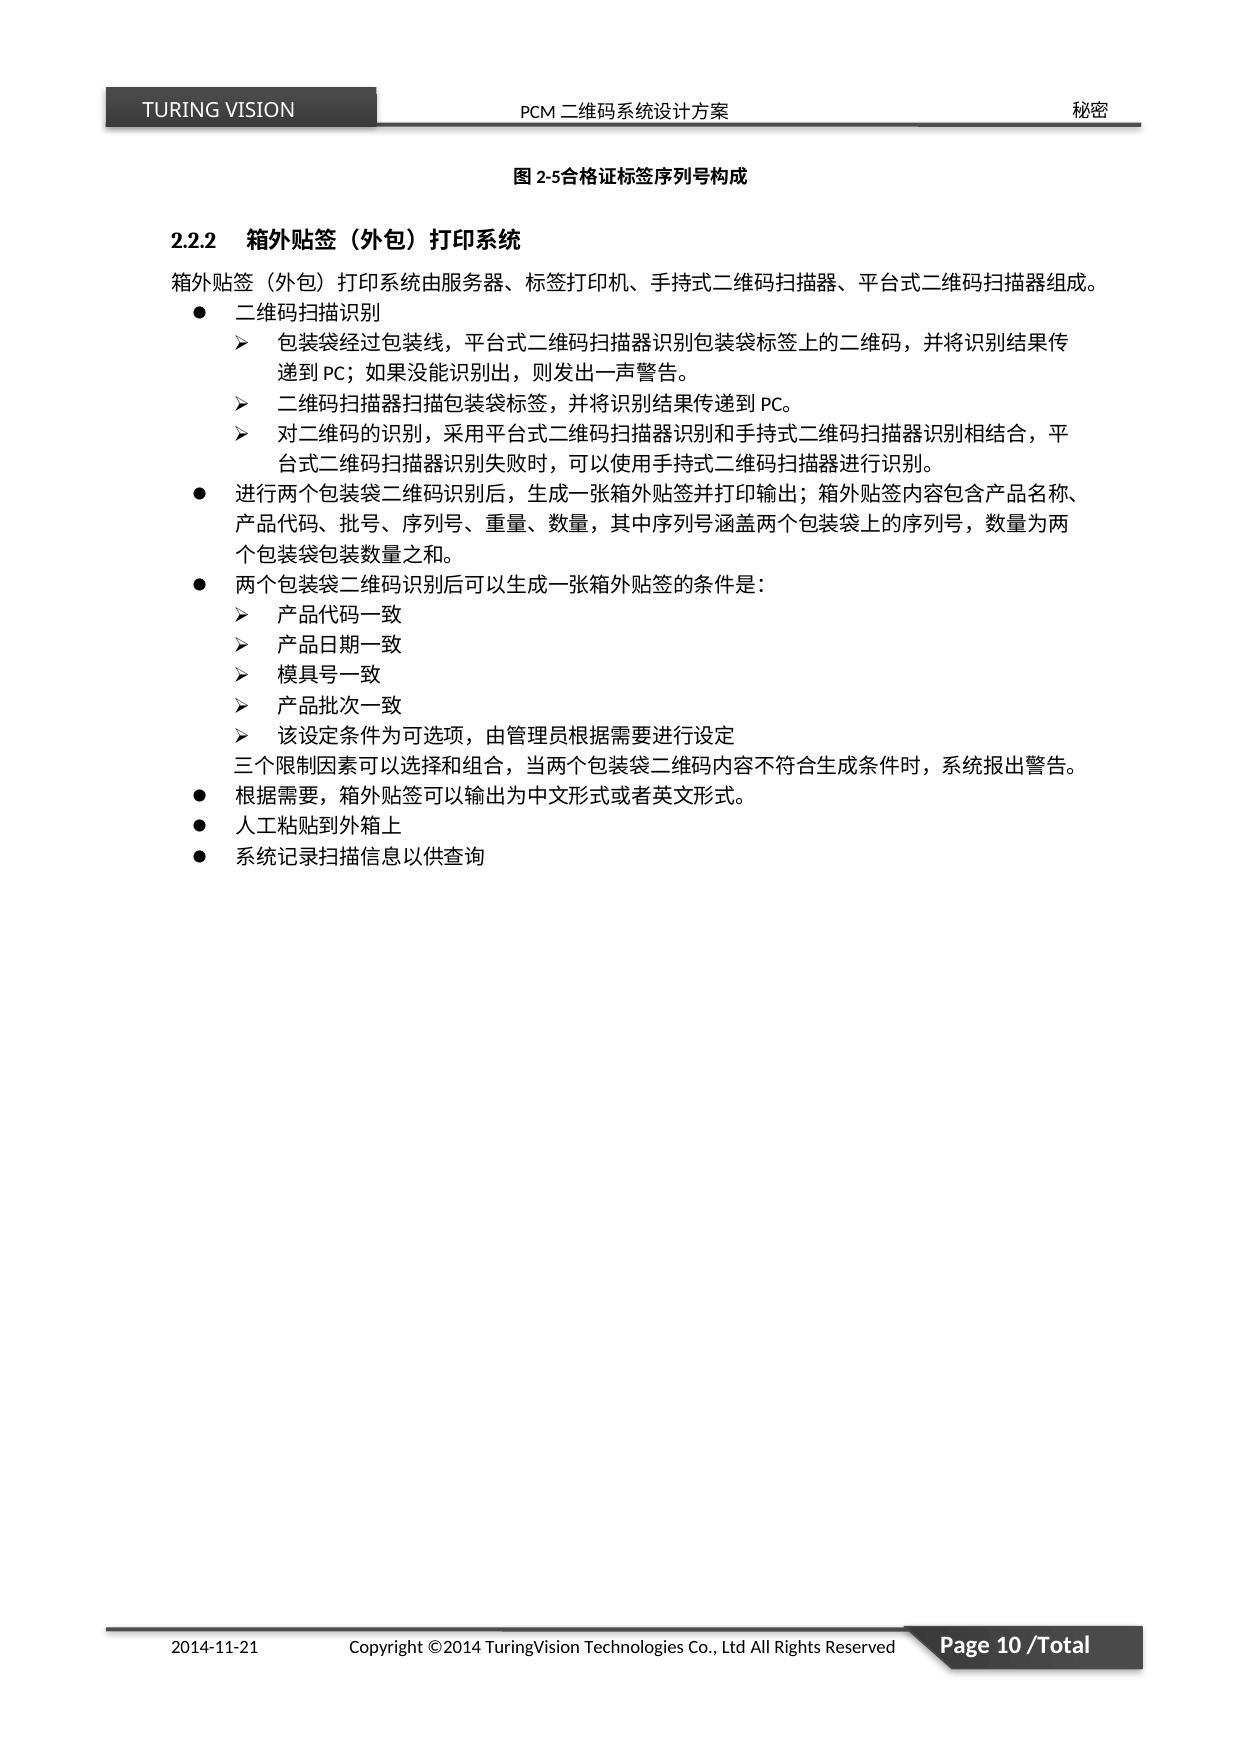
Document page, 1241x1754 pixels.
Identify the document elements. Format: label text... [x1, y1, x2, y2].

text 图 2-5合格证标签序列号构成 [171, 162, 1090, 189]
text 系统记录扫描信息以供查询 [192, 840, 1069, 870]
subtitle 箱外贴签（外包）打印系统 [171, 222, 1069, 256]
text 根据需要，箱外贴签可以输出为中文形式或者英文形式。 [192, 779, 1069, 810]
text 人工粘贴到外箱上 [192, 810, 1069, 840]
text 产品日期一致 [233, 628, 1069, 659]
text 二维码扫描器扫描包装袋标签，并将识别结果传递到PC。 [233, 387, 1069, 417]
text 进行两个包装袋二维码识别后，生成一张箱外贴签并打印输出；箱外贴签内容包含产品名称、产品代码、批号、序列号、重量、数量，其中序列号涵盖两个包装袋上的序列号，数量为两个包装袋包装数量之和。 [192, 477, 1069, 568]
list 三个限制因素可以选择和组合，当两个包装袋二维码内容不符合生成条件时，系统报出警告。 [233, 749, 1069, 779]
text 箱外贴签（外包）打印系统由服务器、标签打印机、手持式二维码扫描器、平台式二维码扫描器组成。 [171, 266, 1090, 296]
text 该设定条件为可选项，由管理员根据需要进行设定 [233, 719, 1069, 749]
text 二维码扫描识别 [192, 296, 1069, 326]
text 产品代码一致 [233, 598, 1069, 628]
text 包装袋经过包装线，平台式二维码扫描器识别包装袋标签上的二维码，并将识别结果传递到PC；如果没能识别出，则发出一声警告。 [233, 326, 1069, 387]
text 两个包装袋二维码识别后可以生成一张箱外贴签的条件是： [192, 568, 1069, 598]
text 产品批次一致 [233, 689, 1069, 719]
text 对二维码的识别，采用平台式二维码扫描器识别和手持式二维码扫描器识别相结合，平台式二维码扫描器识别失败时，可以使用手持式二维码扫描器进行识别。 [233, 417, 1069, 477]
text 模具号一致 [233, 659, 1069, 689]
